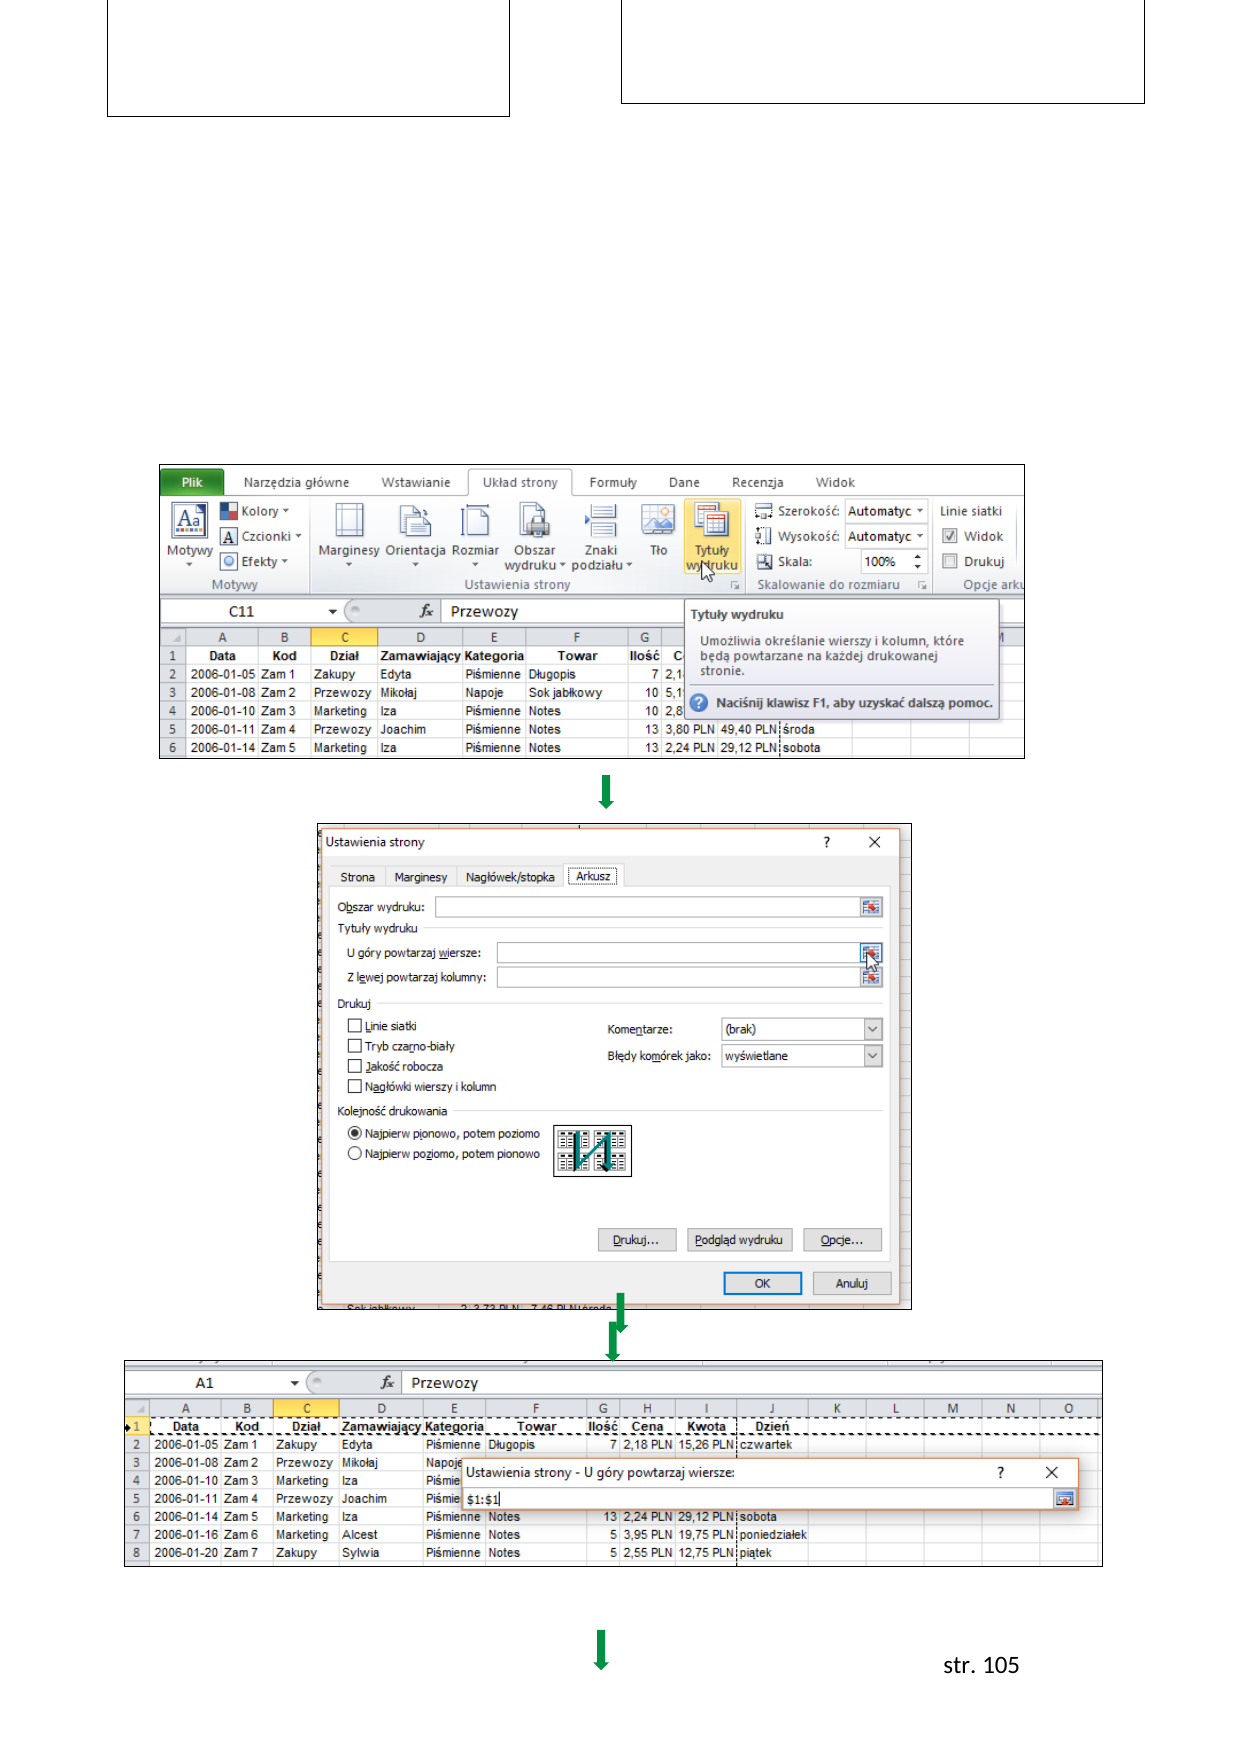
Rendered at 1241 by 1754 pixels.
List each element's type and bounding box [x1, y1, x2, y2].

picture [160, 465, 1024, 758]
picture [125, 1361, 1102, 1566]
picture [318, 824, 911, 1309]
